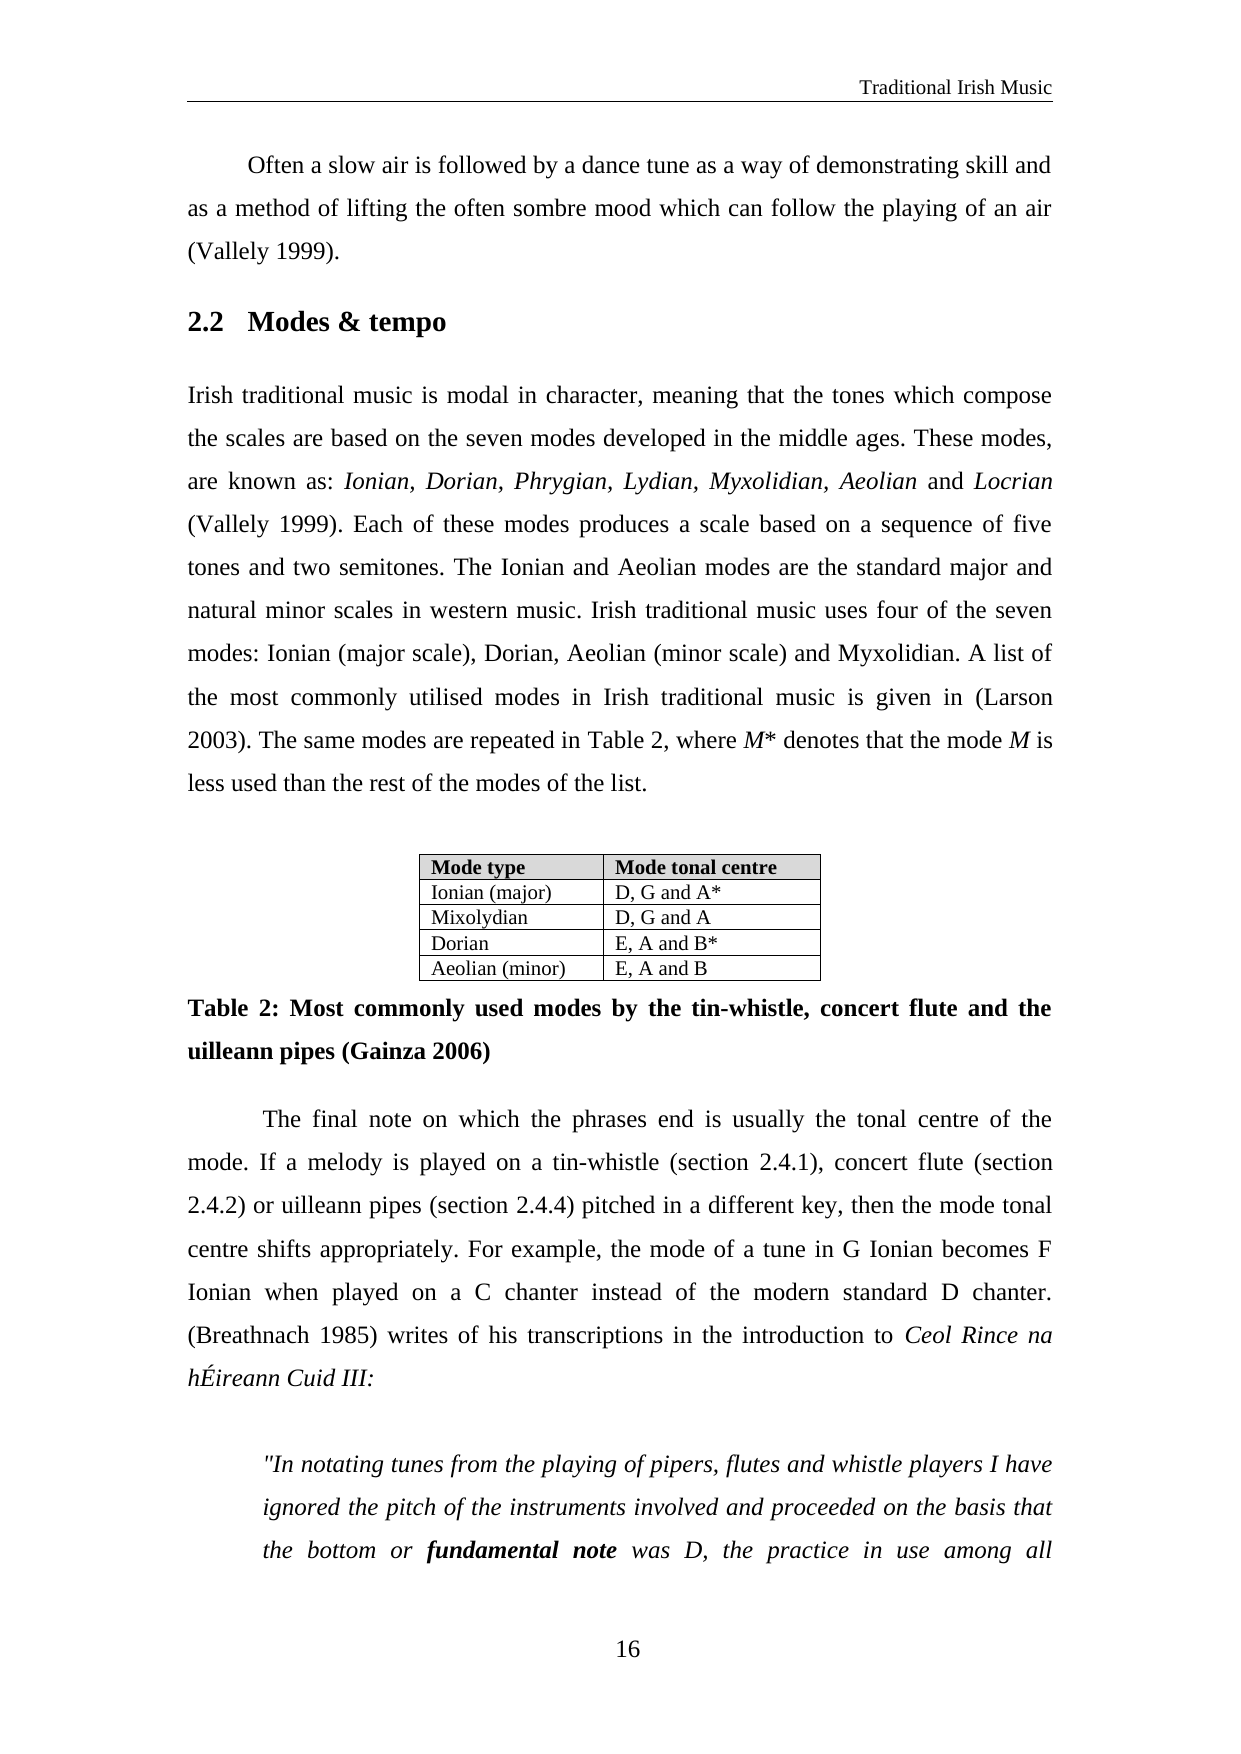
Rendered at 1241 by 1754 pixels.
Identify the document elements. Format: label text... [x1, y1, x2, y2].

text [262, 1449, 1053, 1564]
table_cell E, A and B* [604, 930, 820, 954]
table_cell Aeolian (minor) [420, 956, 603, 979]
table_cell Dorian [420, 930, 603, 954]
table_cell D, G and A* [604, 880, 820, 904]
table_cell Ionian (major) [420, 880, 603, 904]
text Often a slow air is followed by a dance tune as a way of demonstrating skill and as a method of lifting the often sombre mood which can follow the playing of an air (Vallely 1999). [187, 150, 1053, 265]
subtitle Modes & tempo [187, 304, 1053, 338]
table_cell Mixolydian [420, 905, 603, 929]
list Irish traditional music is modal in character, meaning that the tones which compose the scales are based on the seven modes developed in the middle ages. These modes, are known as: Ionian, Dorian, Phrygian, Lydian, Myxolidian, Aeolian and Locrian (Vallely 1999). Each of these modes produces a scale based on a sequence of five tones and two semitones. The Ionian and Aeolian modes are the standard major and natural minor scales in western music. Irish traditional music uses four of the seven modes: Ionian (major scale), Dorian, Aeolian (minor scale) and Myxolidian. A list of the most commonly utilised modes in Irish traditional music is given in . The same modes are repeated in Table 2, where M* denotes that the mode M is less used than the rest of the modes of the list. [187, 380, 1053, 797]
table_header Mode tonal centre [604, 855, 820, 879]
table_cell D, G and A [604, 905, 820, 929]
table_cell E, A and B [604, 956, 820, 979]
table_header Mode type [420, 855, 603, 879]
text The final note on which the phrases end is usually the tonal centre of the mode. If a melody is played on a tin-whistle (section 2.4.1), concert flute (section 2.4.2) or uilleann pipes (section 2.4.4) pitched in a different key, then the mode tonal centre shifts appropriately. For example, the mode of a tune in G Ionian becomes F Ionian when played on a C chanter instead of the modern standard D chanter. (Breathnach 1985) writes of his transcriptions in the introduction to Ceol Rince na hÉireann Cuid III: [187, 1104, 1053, 1392]
